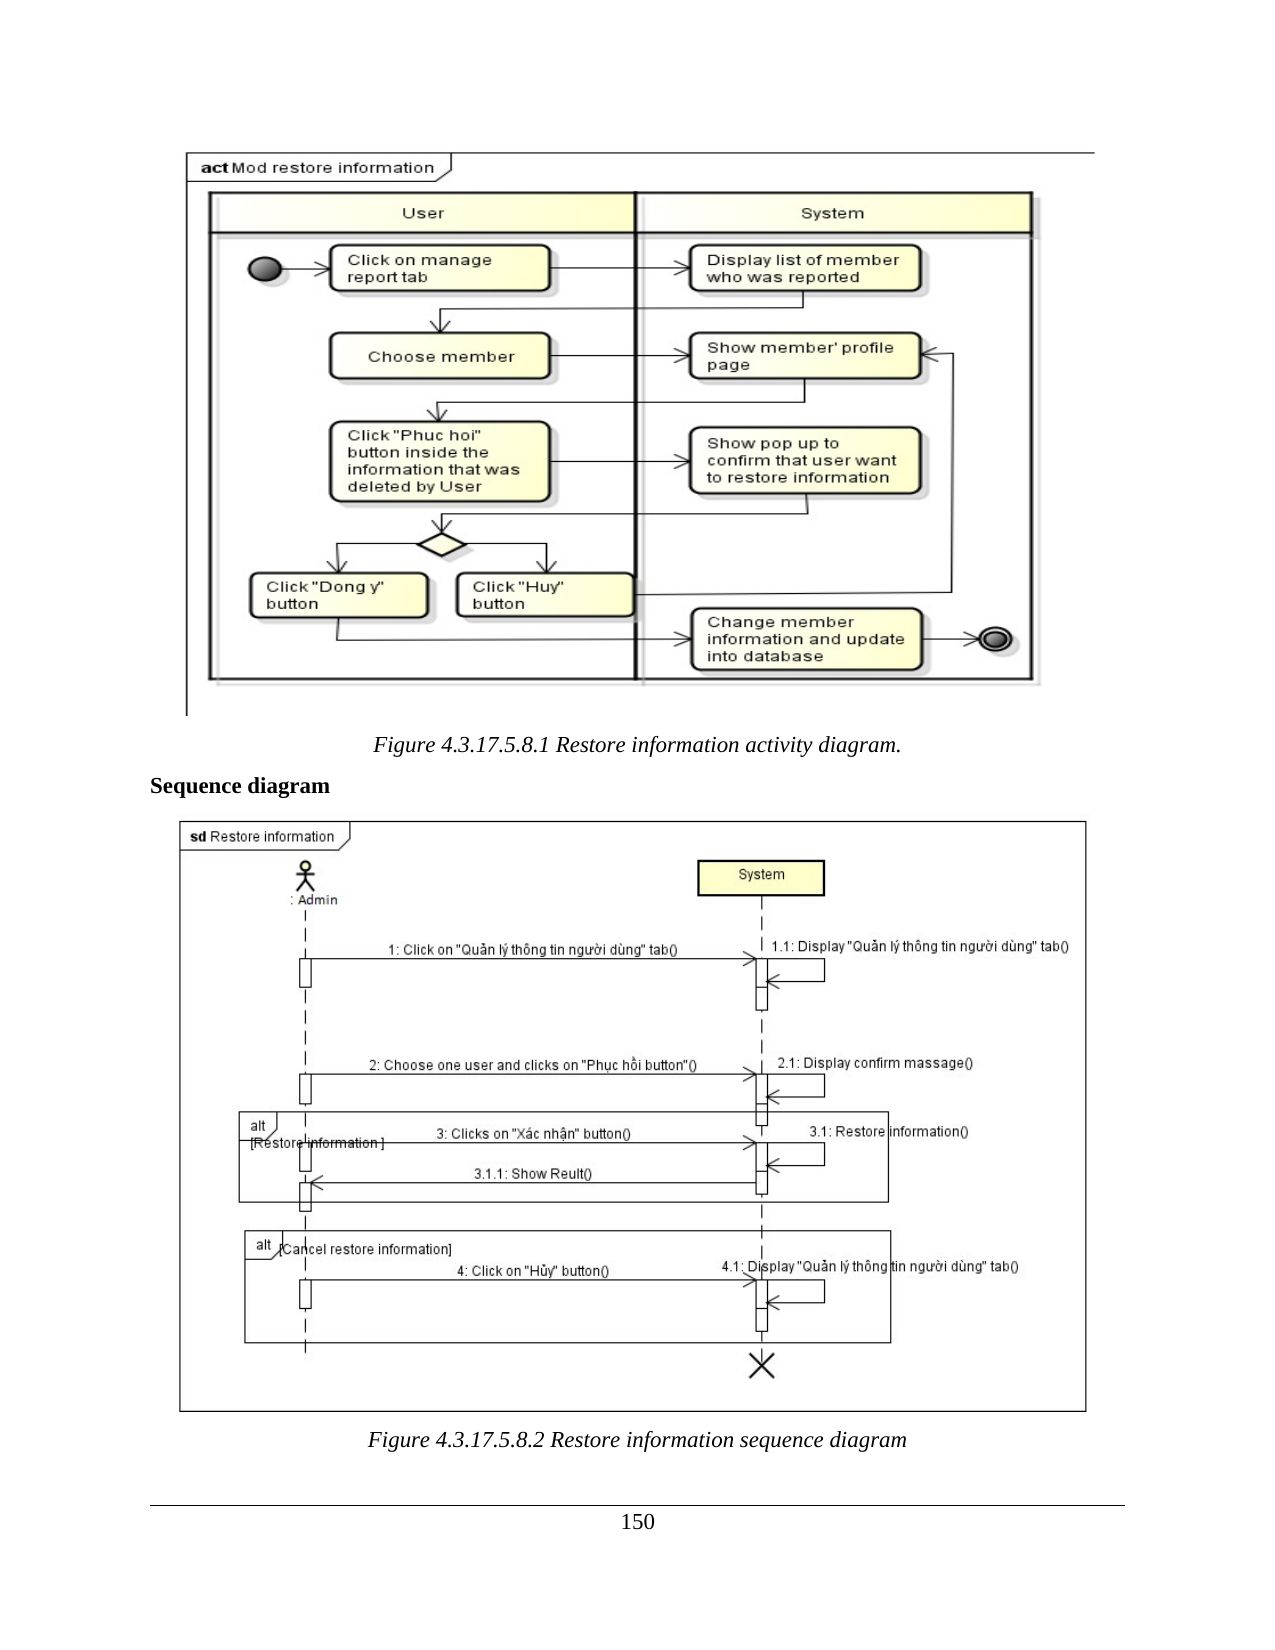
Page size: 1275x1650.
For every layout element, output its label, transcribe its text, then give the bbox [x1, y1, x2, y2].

text Figure 4.3.17.5.8.1 Restore information activity diagram. [150, 731, 1125, 757]
picture [168, 813, 1107, 1412]
picture [180, 150, 1095, 716]
text Figure 4.3.17.5.8.2 Restore information sequence diagram [150, 1426, 1125, 1452]
text Sequence diagram [150, 772, 1125, 799]
